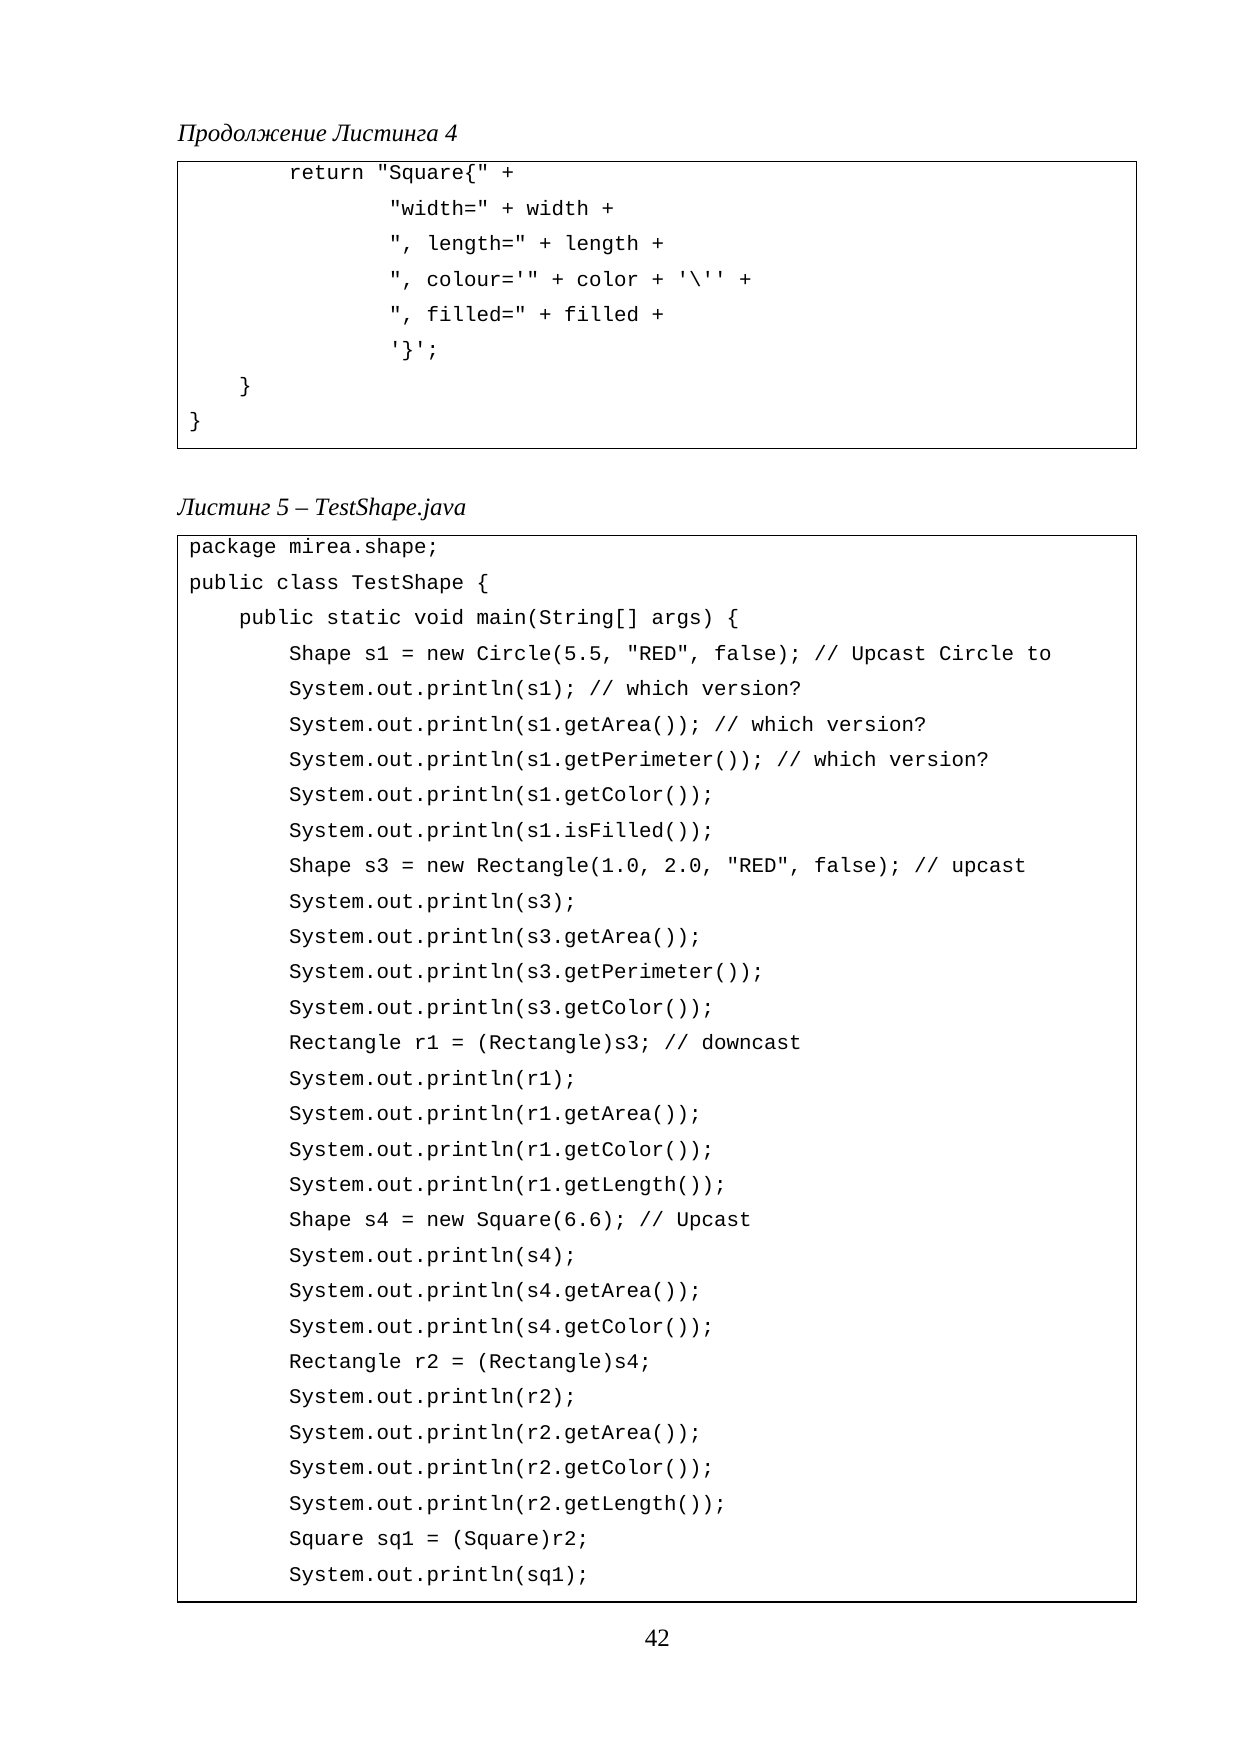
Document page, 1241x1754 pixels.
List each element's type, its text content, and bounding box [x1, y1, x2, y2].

text Продолжение Листинга 4 [177, 118, 1137, 147]
table_header return "Square{" + "width=" + width + ", length=" + length + ", colour='" + color + '\'' + ", filled=" + filled + '}'; } } [178, 162, 1136, 448]
table_header package mirea.shape; public class TestShape { public static void main(String[] args) { Shape s1 = new Circle(5.5, "RED", false); // Upcast Circle to System.out.println(s1); // which version? System.out.println(s1.getArea()); // which version? System.out.println(s1.getPerimeter()); // which version? System.out.println(s1.getColor()); System.out.println(s1.isFilled()); Shape s3 = new Rectangle(1.0, 2.0, "RED", false); // upcast System.out.println(s3); System.out.println(s3.getArea()); System.out.println(s3.getPerimeter()); System.out.println(s3.getColor()); Rectangle r1 = (Rectangle)s3; // downcast System.out.println(r1); System.out.println(r1.getArea()); System.out.println(r1.getColor()); System.out.println(r1.getLength()); Shape s4 = new Square(6.6); // Upcast System.out.println(s4); System.out.println(s4.getArea()); System.out.println(s4.getColor()); Rectangle r2 = (Rectangle)s4; System.out.println(r2); System.out.println(r2.getArea()); System.out.println(r2.getColor()); System.out.println(r2.getLength()); Square sq1 = (Square)r2; System.out.println(sq1); [178, 536, 1136, 1601]
text Листинг 5 – TestShape.java [177, 492, 1137, 521]
